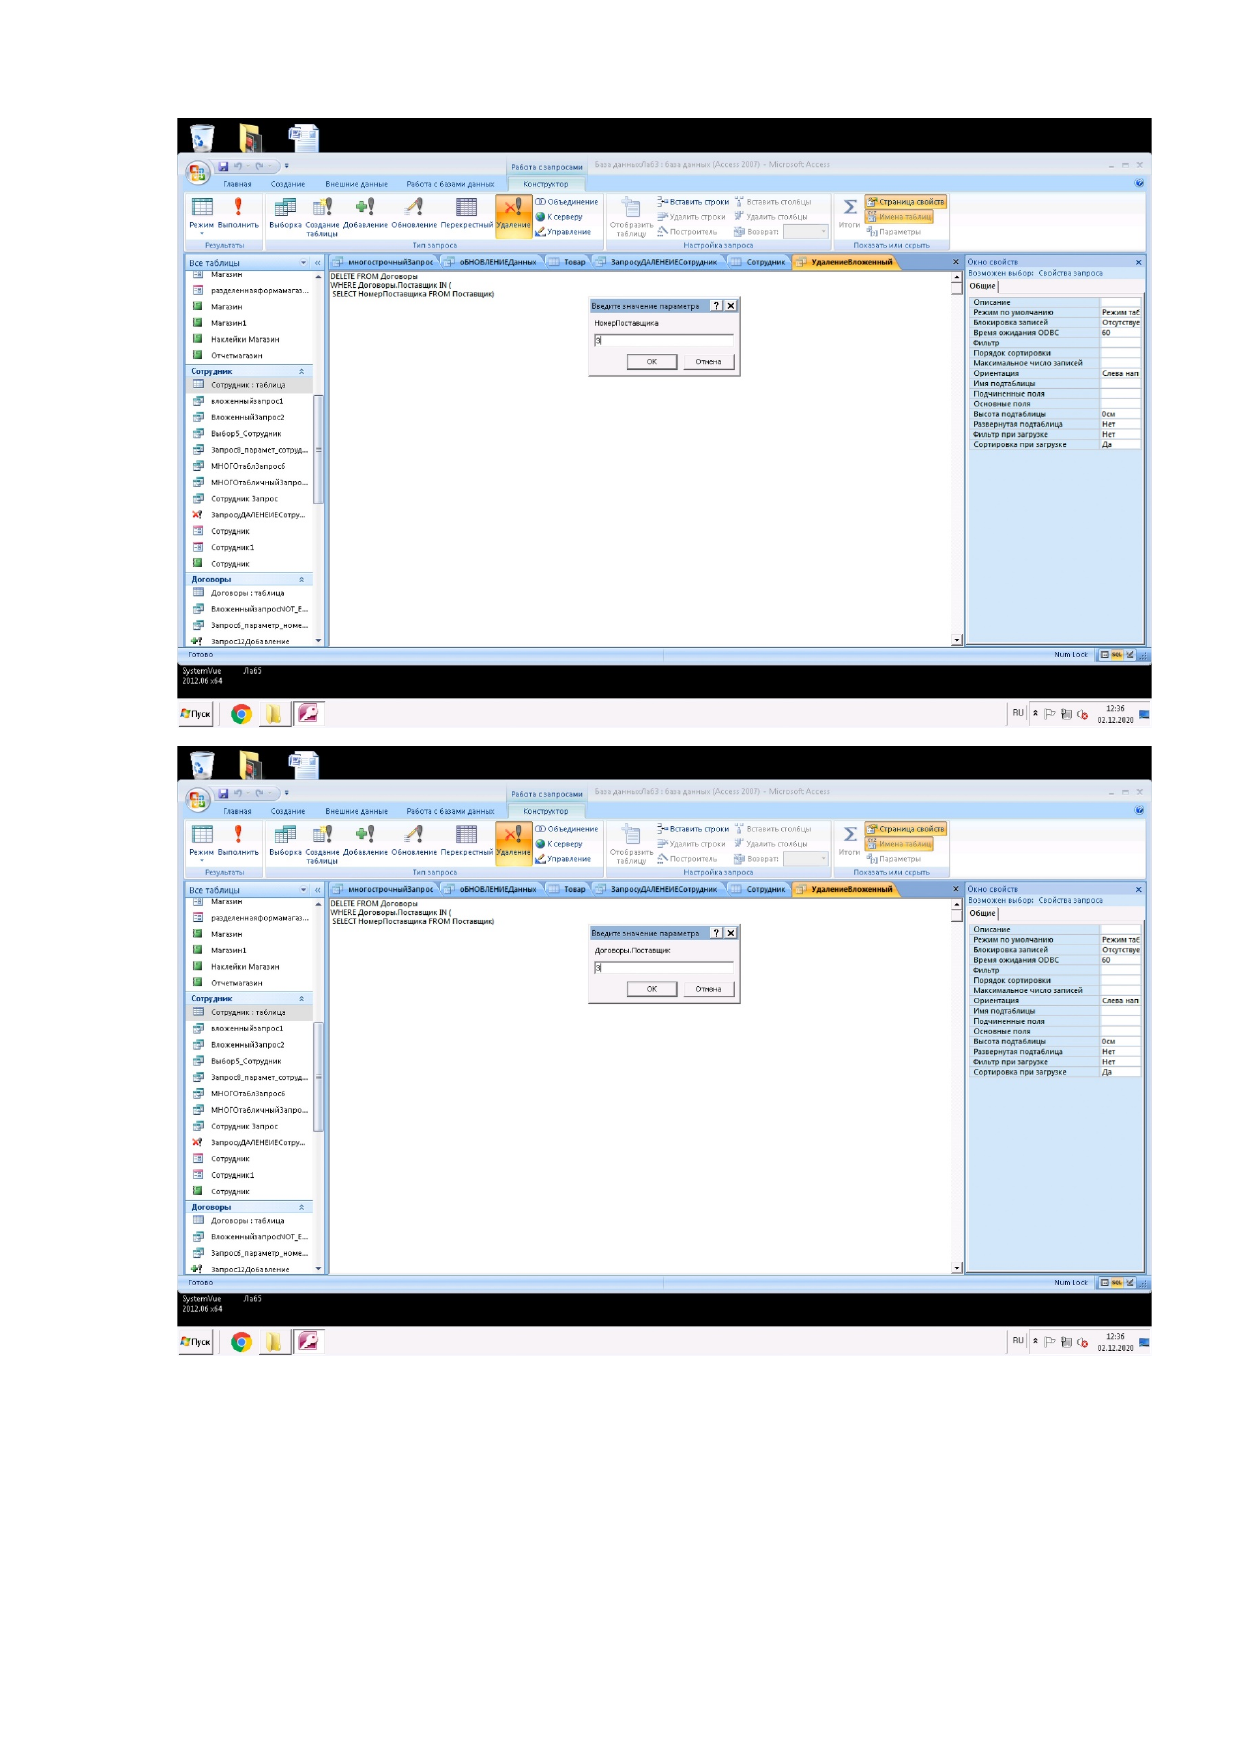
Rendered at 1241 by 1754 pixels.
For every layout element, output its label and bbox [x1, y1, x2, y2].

picture [177, 118, 1152, 728]
picture [177, 746, 1152, 1356]
